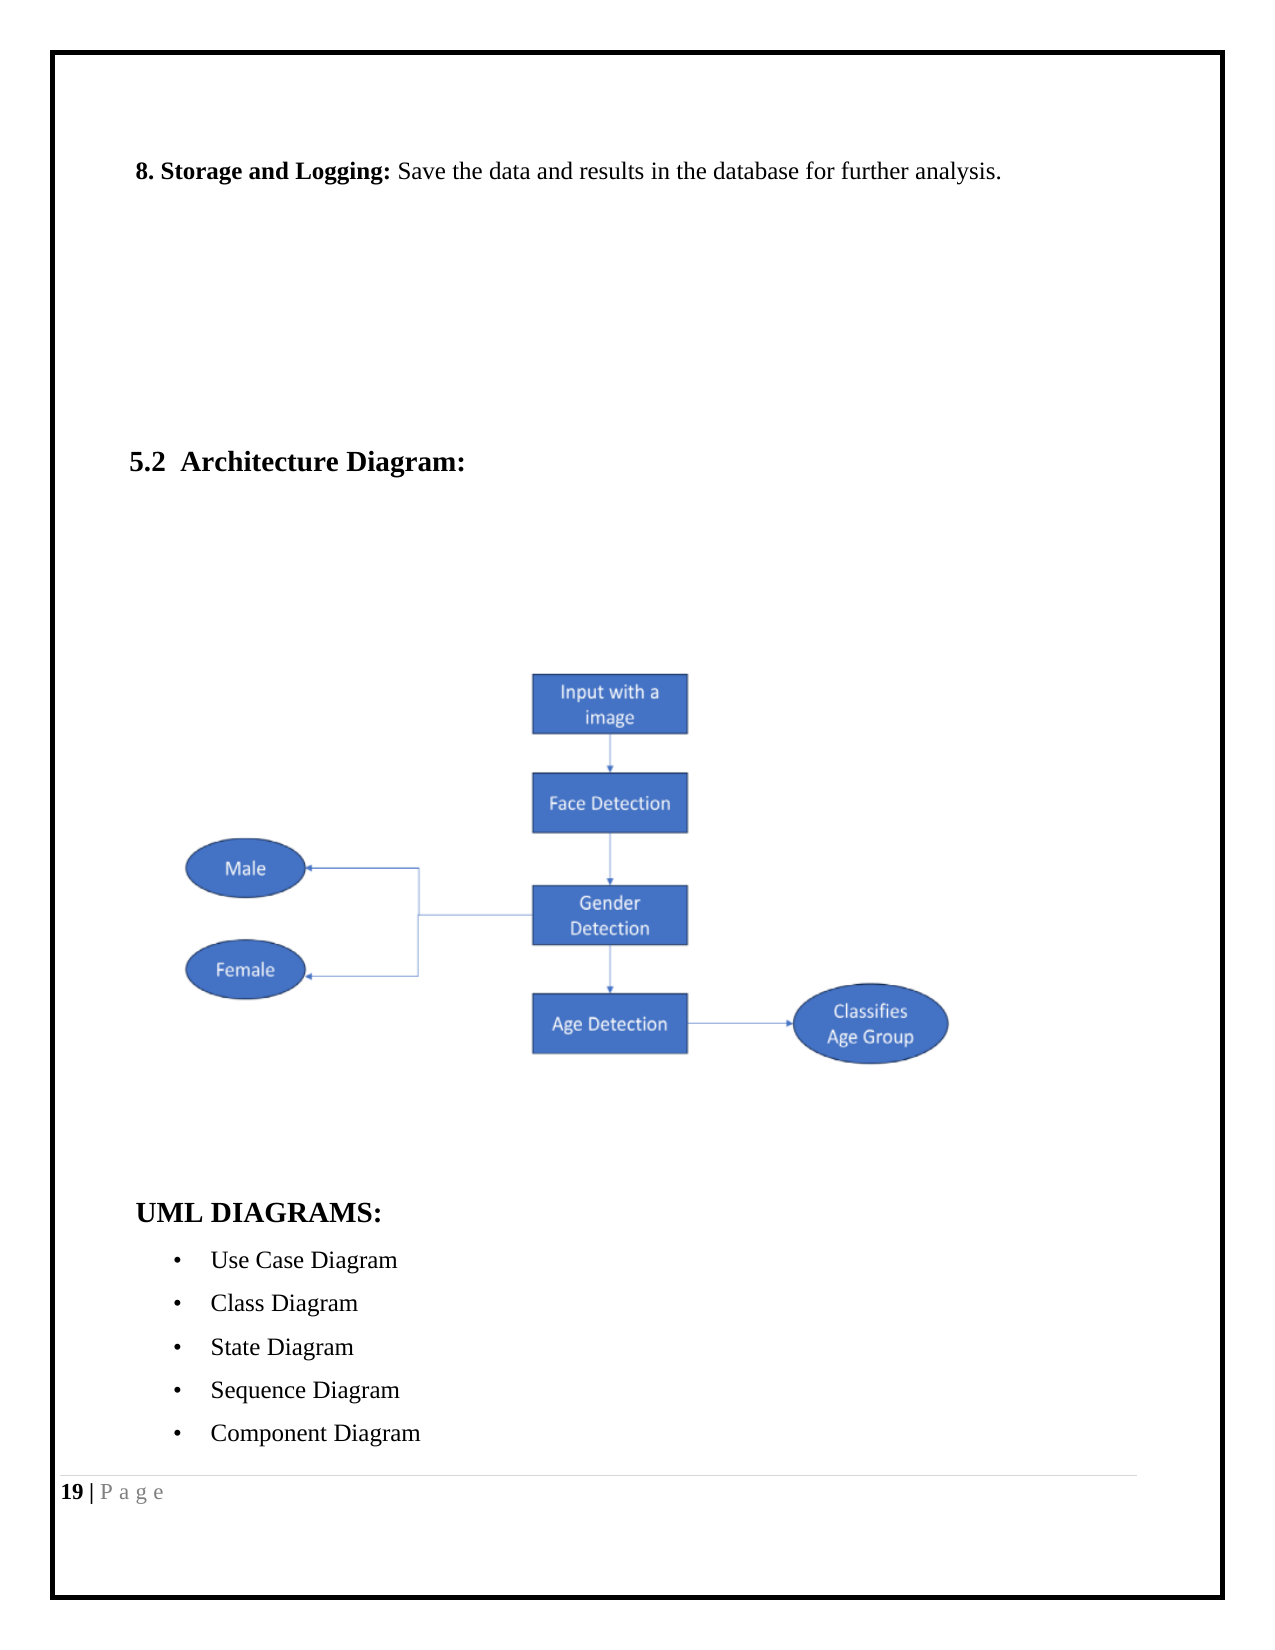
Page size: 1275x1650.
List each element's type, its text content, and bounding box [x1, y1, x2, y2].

text 5.2 Architecture Diagram: [60, 444, 1137, 477]
list Use Case Diagram [173, 1245, 1137, 1274]
text UML DIAGRAMS: [135, 1195, 1137, 1229]
list Sequence Diagram [173, 1375, 1137, 1403]
list Component Diagram [173, 1418, 1137, 1447]
text 8. Storage and Logging: Save the data and results in the database for further analysis. [135, 156, 1137, 185]
list State Diagram [173, 1332, 1137, 1360]
list Class Diagram [173, 1288, 1137, 1317]
picture [89, 522, 1109, 1103]
